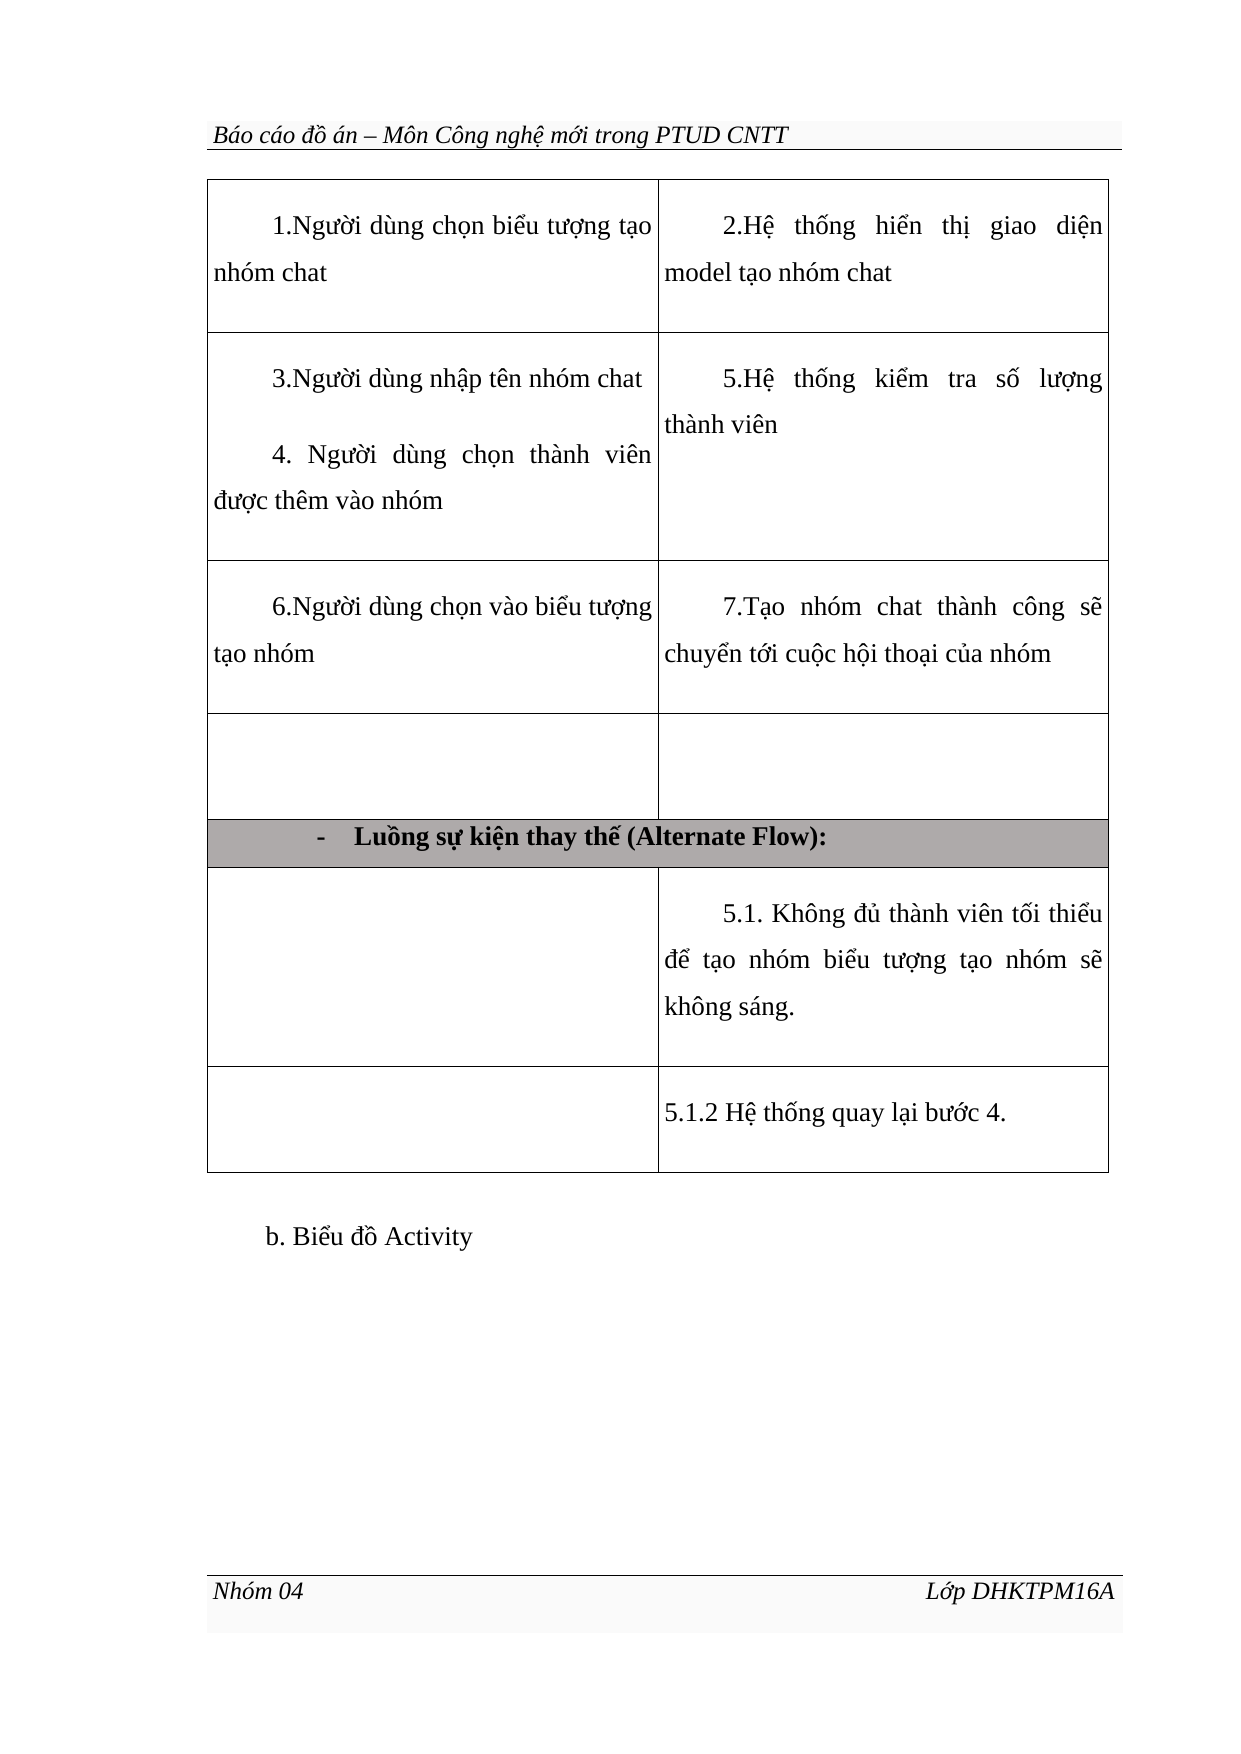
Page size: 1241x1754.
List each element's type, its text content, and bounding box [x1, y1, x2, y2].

table_cell 3.Người dùng nhập tên nhóm chat 4. Người dùng chọn thành viên được thêm vào nhóm [208, 333, 658, 560]
table_cell 7.Tạo nhóm chat thành công sẽ chuyển tới cuộc hội thoại của nhóm [659, 561, 1108, 713]
table_cell [208, 868, 658, 1066]
table_cell [208, 714, 658, 819]
table_cell 5.1.2 Hệ thống quay lại bước 4. [659, 1067, 1108, 1172]
table_cell 5.1. Không đủ thành viên tối thiểu để tạo nhóm biểu tượng tạo nhóm sẽ không sáng. [659, 868, 1108, 1066]
table_cell 6.Người dùng chọn vào biểu tượng tạo nhóm [208, 561, 658, 713]
table_cell 1.Người dùng chọn biểu tượng tạo nhóm chat [208, 180, 658, 332]
table_cell 5.Hệ thống kiểm tra số lượng thành viên [659, 333, 1108, 560]
table_cell Luồng sự kiện thay thế (Alternate Flow): [208, 820, 1108, 867]
table_cell [659, 714, 1108, 819]
table_cell 2.Hệ thống hiển thị giao diện model tạo nhóm chat [659, 180, 1108, 332]
table_cell [208, 1067, 658, 1172]
text b. Biểu đồ Activity [207, 1220, 1122, 1251]
